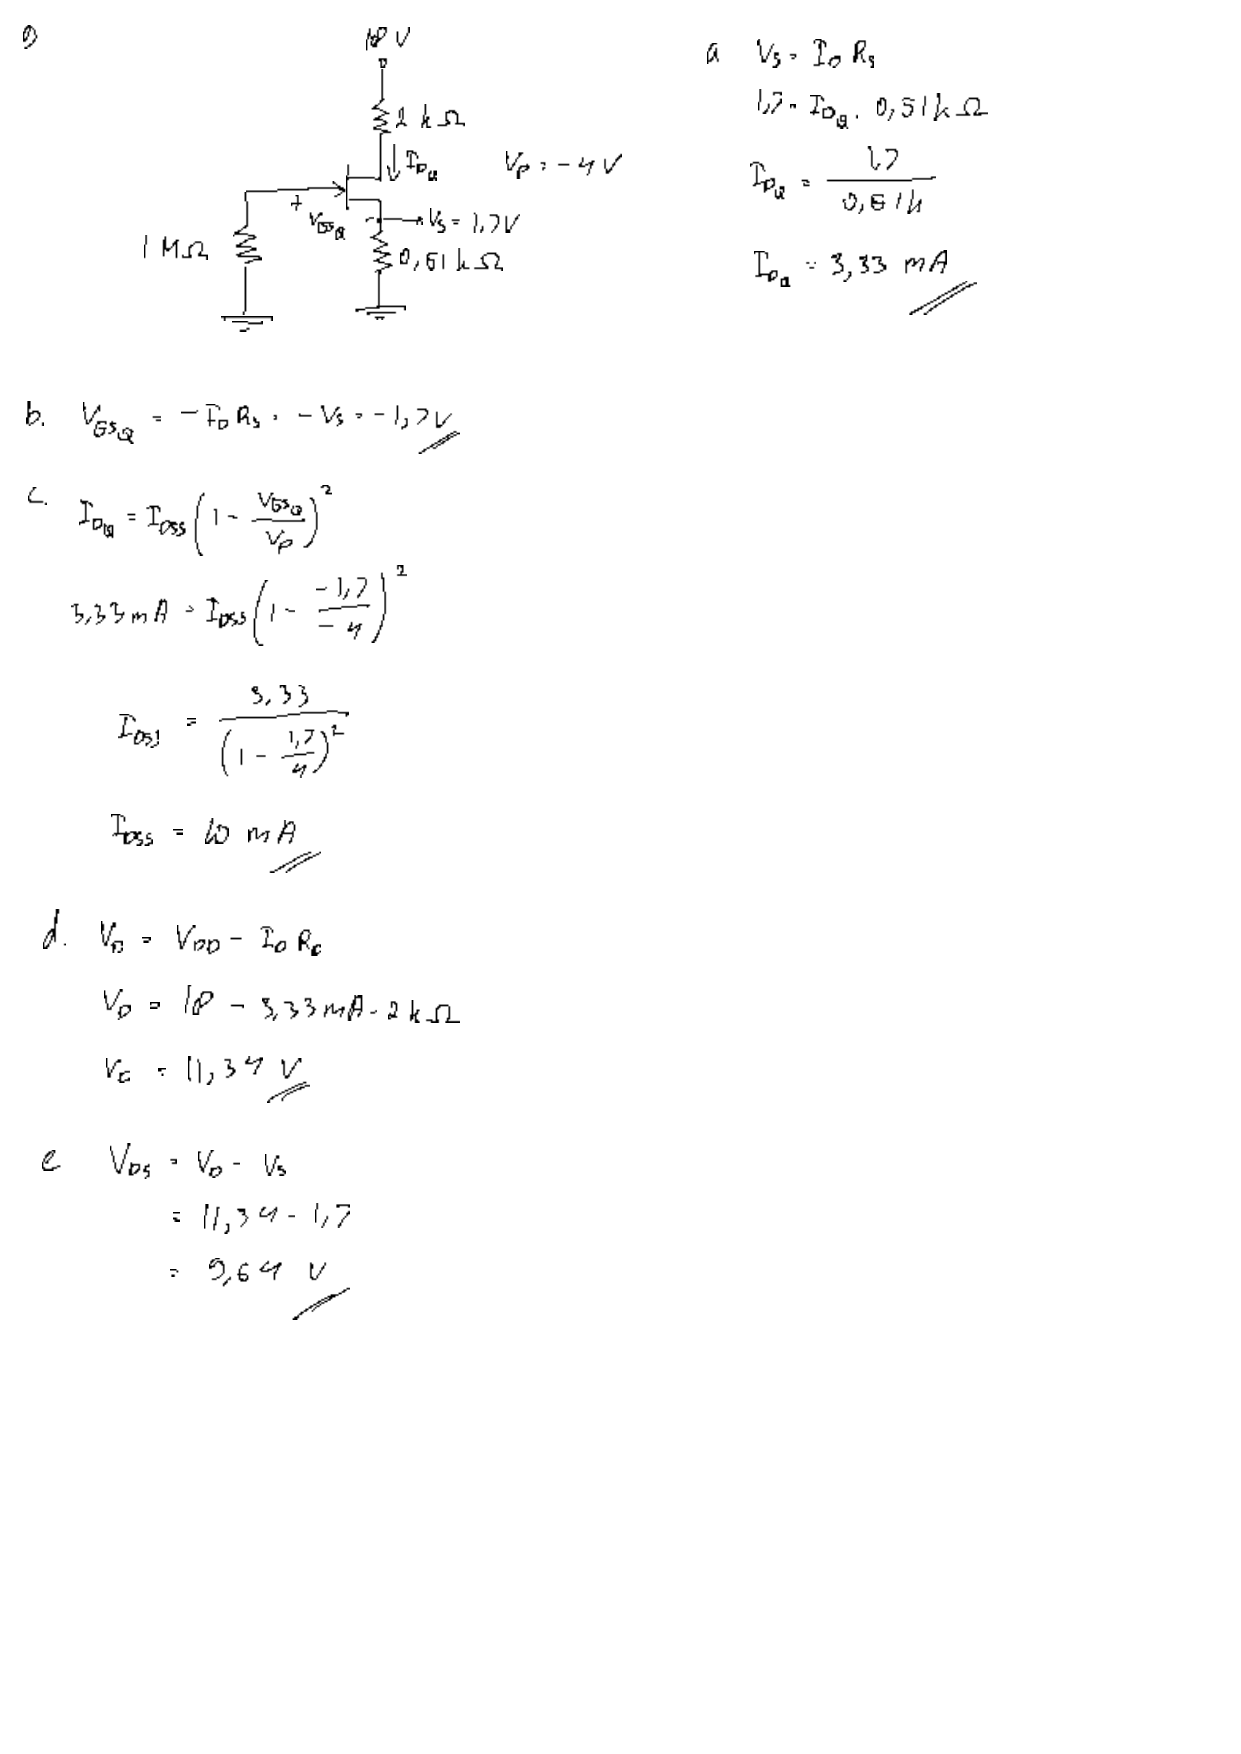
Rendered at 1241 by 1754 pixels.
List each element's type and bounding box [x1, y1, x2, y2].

picture [219, 685, 349, 778]
picture [757, 39, 874, 68]
picture [209, 1258, 350, 1320]
picture [110, 1143, 177, 1179]
picture [118, 714, 159, 748]
picture [506, 151, 622, 179]
picture [79, 485, 332, 556]
picture [388, 1000, 460, 1023]
picture [366, 27, 410, 68]
picture [430, 208, 520, 233]
picture [198, 1150, 240, 1178]
picture [181, 404, 460, 454]
picture [248, 820, 321, 873]
picture [205, 818, 229, 844]
picture [144, 235, 208, 260]
picture [71, 580, 295, 646]
picture [877, 93, 988, 121]
picture [185, 985, 244, 1015]
picture [233, 69, 503, 320]
picture [42, 1150, 71, 1171]
picture [790, 104, 796, 111]
picture [28, 487, 47, 505]
picture [173, 1212, 180, 1222]
picture [315, 1203, 350, 1228]
picture [150, 1002, 160, 1009]
picture [83, 402, 161, 444]
picture [26, 401, 44, 426]
picture [265, 1154, 286, 1176]
picture [204, 1204, 295, 1234]
picture [111, 814, 153, 846]
picture [23, 25, 44, 49]
picture [810, 95, 858, 129]
picture [221, 316, 273, 332]
picture [158, 1068, 166, 1076]
picture [104, 989, 131, 1020]
picture [173, 829, 183, 835]
picture [142, 937, 151, 943]
picture [187, 718, 196, 726]
picture [758, 89, 782, 114]
picture [170, 1269, 182, 1277]
picture [43, 909, 66, 949]
picture [188, 1056, 263, 1085]
picture [106, 1058, 130, 1083]
picture [316, 565, 407, 643]
picture [754, 251, 816, 287]
picture [177, 925, 321, 956]
picture [831, 250, 977, 315]
picture [750, 146, 936, 214]
picture [707, 43, 726, 64]
picture [262, 995, 377, 1021]
picture [267, 1058, 310, 1103]
picture [101, 921, 123, 953]
